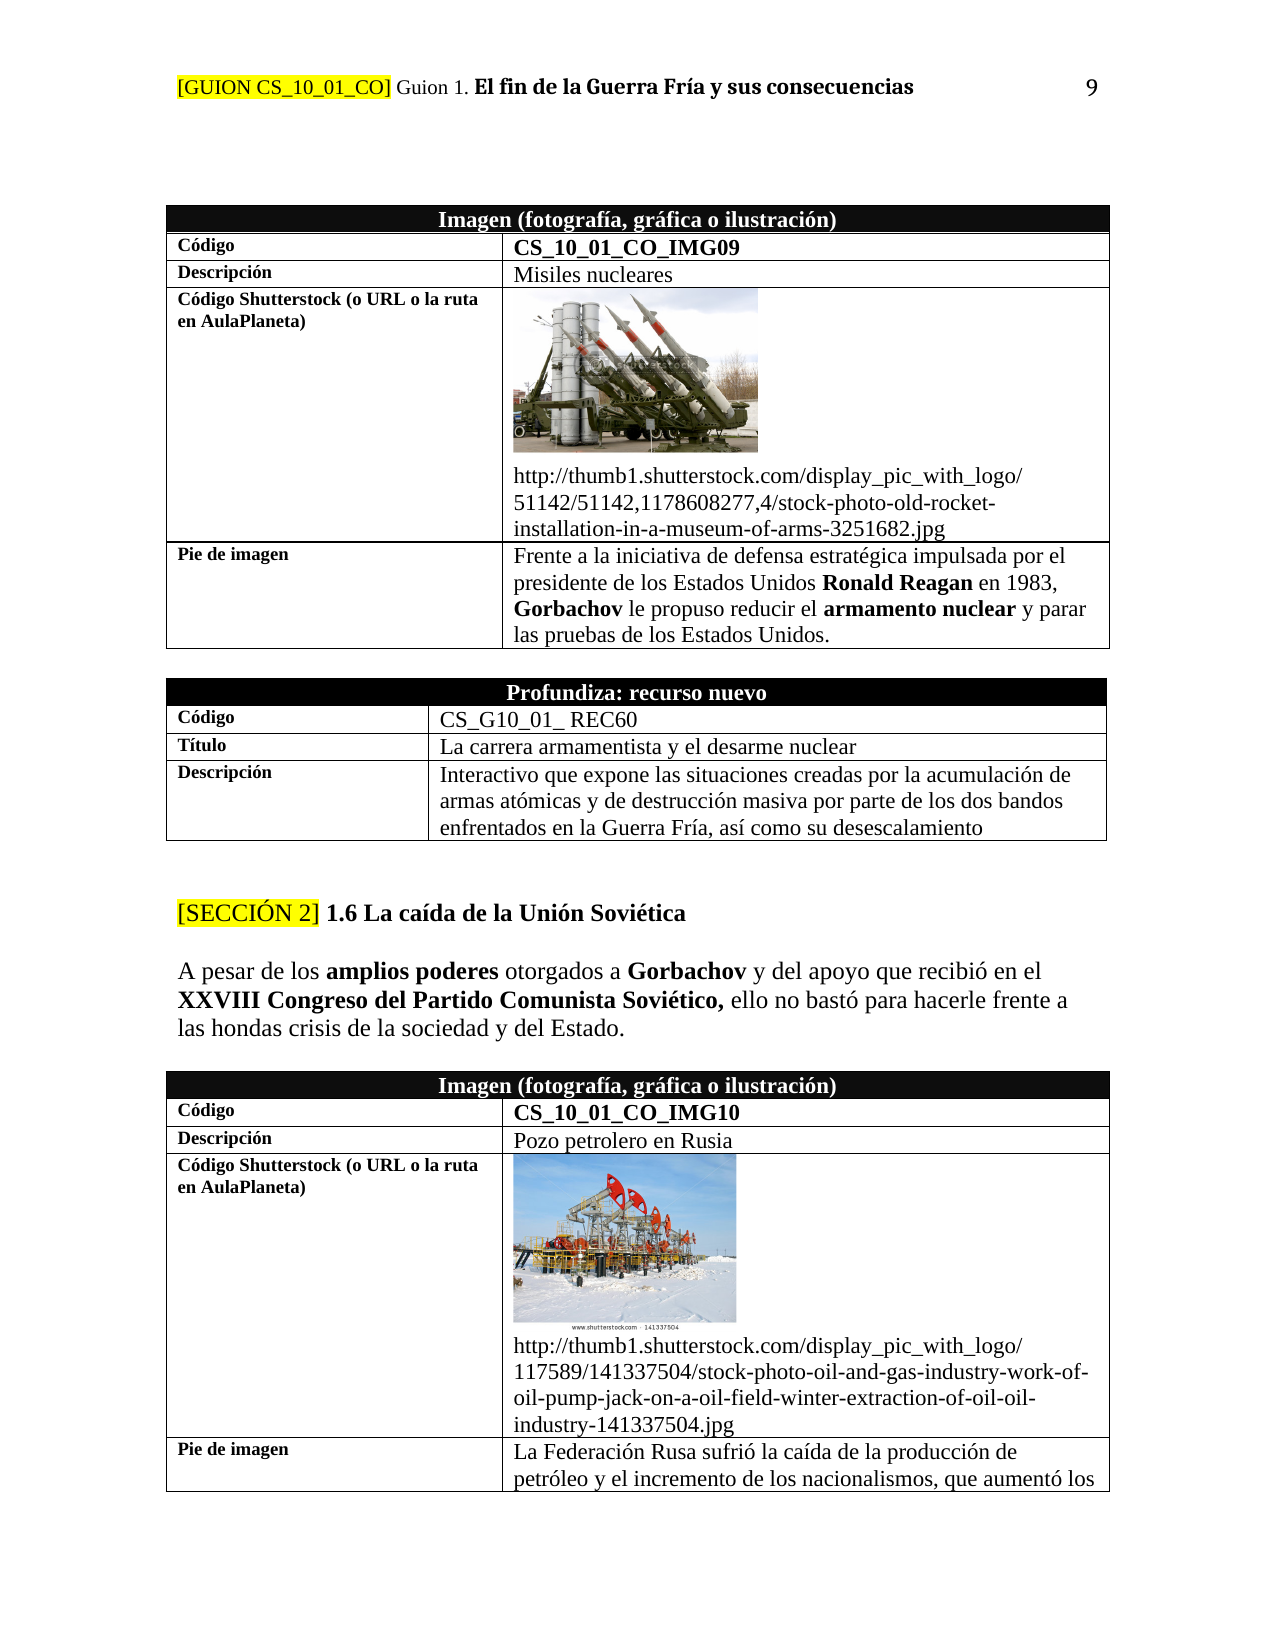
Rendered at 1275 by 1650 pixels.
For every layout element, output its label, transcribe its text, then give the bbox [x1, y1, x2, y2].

table_cell Descripción [167, 1127, 502, 1153]
table_cell Pie de imagen [167, 543, 502, 648]
table_cell Código [167, 234, 502, 260]
table_header Imagen (fotografía, gráfica o ilustración) [167, 206, 1109, 232]
table_cell Título [167, 734, 428, 760]
table_cell Interactivo que expone las situaciones creadas por la acumulación de armas atómicas y de destrucción masiva por parte de los dos bandos enfrentados en la Guerra Fría, así como su desescalamiento [429, 761, 1106, 840]
table_cell Descripción [167, 261, 502, 287]
table_header Profundiza: recurso nuevo [167, 679, 1106, 705]
table_cell La carrera armamentista y el desarme nuclear [429, 734, 1106, 760]
table_cell Pozo petrolero en Rusia [503, 1127, 1109, 1153]
table_cell CS_10_01_CO_IMG09 [503, 234, 1109, 260]
table_header Imagen (fotografía, gráfica o ilustración) [167, 1072, 1109, 1098]
table_cell Misiles nucleares [503, 261, 1109, 287]
table_cell http://thumb1.shutterstock.com/display_pic_with_logo/117589/141337504/stock-photo-oil-and-gas-industry-work-of-oil-pump-jack-on-a-oil-field-winter-extraction-of-oil-oil-industry-141337504.jpg [503, 1154, 1109, 1437]
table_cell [503, 1438, 1109, 1491]
table_cell CS_G10_01_ REC60 [429, 706, 1106, 732]
table_cell CS_10_01_CO_IMG10 [503, 1099, 1109, 1126]
picture [513, 288, 758, 463]
table_cell Código [167, 706, 428, 732]
table_cell http://thumb1.shutterstock.com/display_pic_with_logo/51142/51142,1178608277,4/stock-photo-old-rocket-installation-in-a-museum-of-arms-3251682.jpg [503, 288, 1109, 541]
table_cell Frente a la iniciativa de defensa estratégica impulsada por el presidente de los Estados Unidos Ronald Reagan en 1983, Gorbachov le propuso reducir el armamento nuclear y parar las pruebas de los Estados Unidos. [503, 543, 1109, 648]
table_cell Código [167, 1099, 502, 1126]
table_cell Descripción [167, 761, 428, 840]
picture [513, 1154, 737, 1332]
text A pesar de los amplios poderes otorgados a Gorbachov y del apoyo que recibió en el XXVIII Congreso del Partido Comunista Soviético, ello no bastó para hacerle frente a las hondas crisis de la sociedad y del Estado. [177, 956, 1098, 1042]
table_cell Código Shutterstock (o URL o la ruta en AulaPlaneta) [167, 288, 502, 541]
text [SECCIÓN 2] 1.6 La caída de la Unión Soviética [177, 898, 1098, 927]
table_cell Pie de imagen [167, 1438, 502, 1491]
table_cell Código Shutterstock (o URL o la ruta en AulaPlaneta) [167, 1154, 502, 1437]
